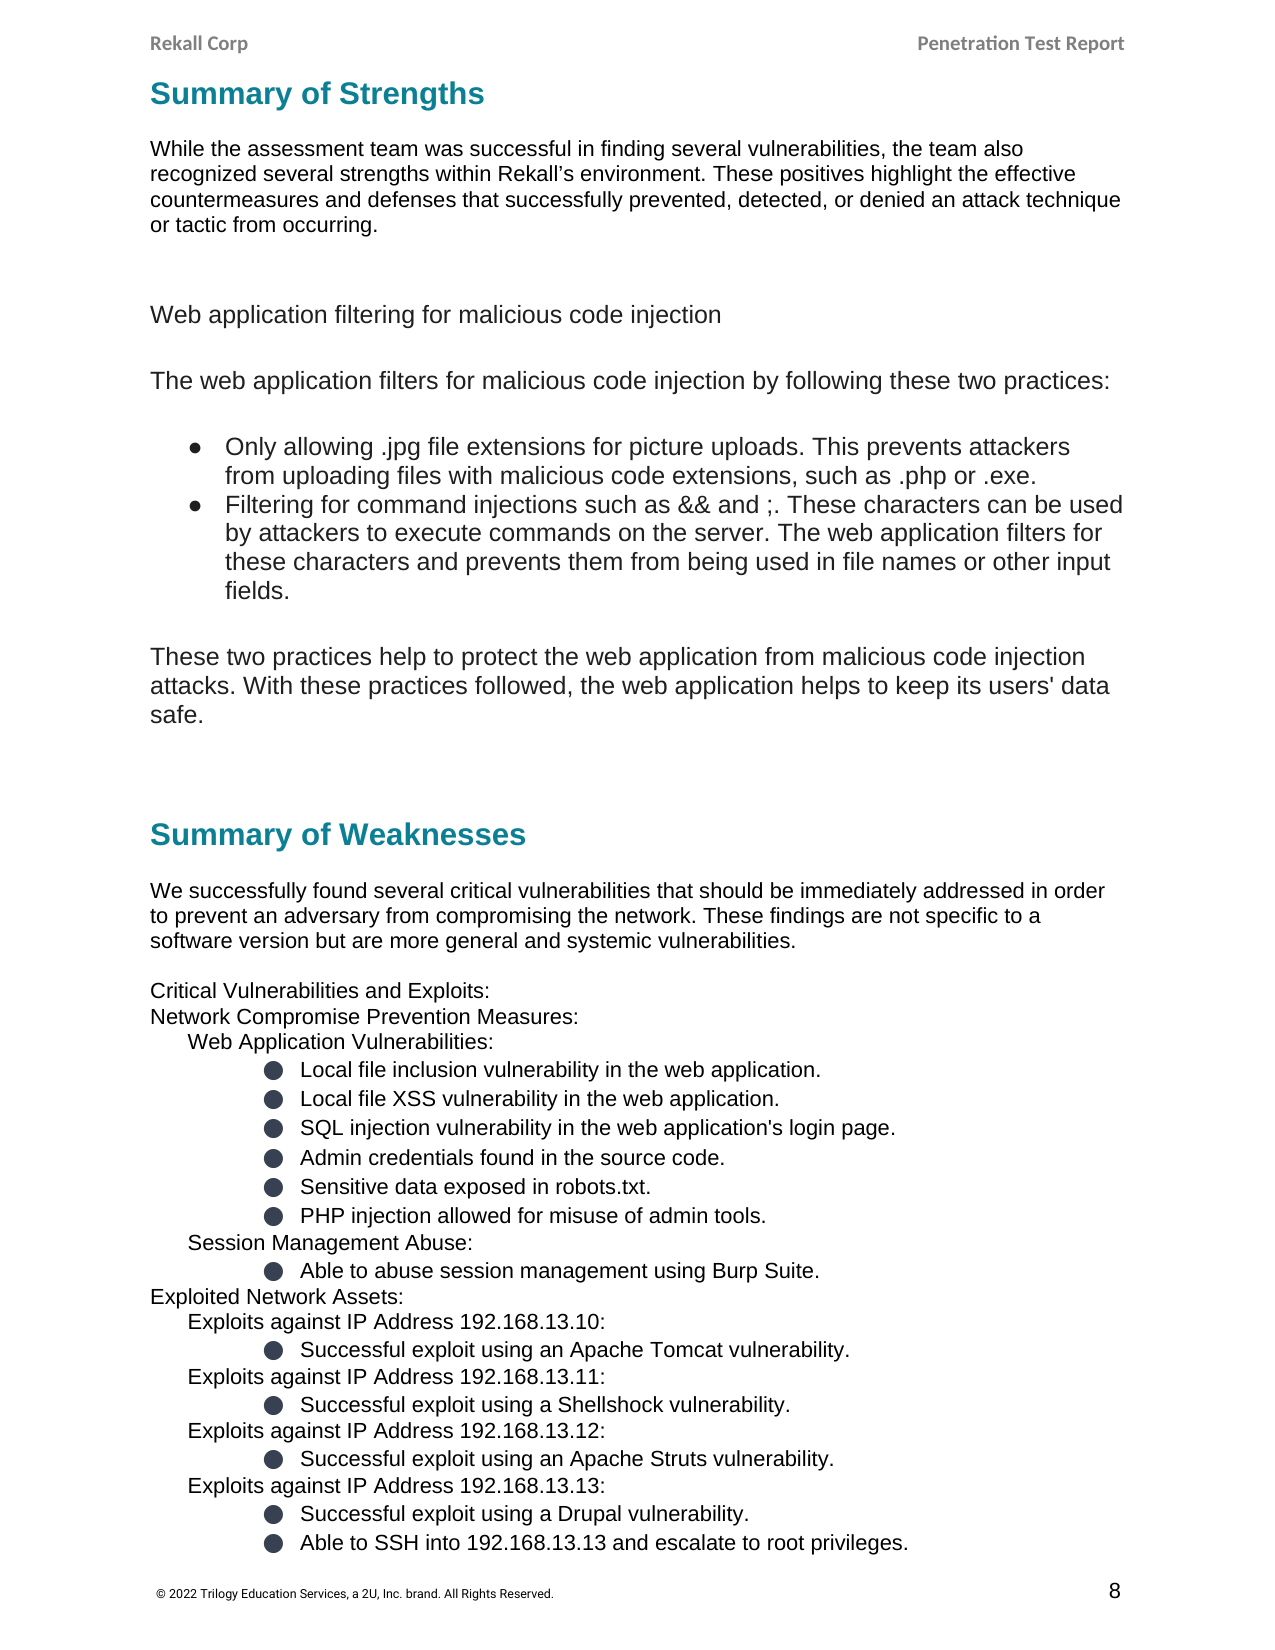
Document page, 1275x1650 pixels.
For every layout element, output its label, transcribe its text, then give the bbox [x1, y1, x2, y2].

text The web application filters for malicious code injection by following these two practices: [150, 366, 1125, 395]
text Web application filtering for malicious code injection [150, 300, 1125, 328]
text While the assessment team was successful in finding several vulnerabilities, the team also recognized several strengths within Rekall’s environment. These positives highlight the effective countermeasures and defenses that successfully prevented, detected, or denied an attack technique or tactic from occurring. [150, 136, 1125, 237]
list PHP injection allowed for misuse of admin tools. [262, 1200, 1125, 1229]
list SQL injection vulnerability in the web application's login page. [262, 1112, 1125, 1142]
text We successfully found several critical vulnerabilities that should be immediately addressed in order to prevent an adversary from compromising the network. These findings are not specific to a software version but are more general and systemic vulnerabilities. [150, 877, 1125, 953]
list Exploits against IP Address 192.168.13.12: [187, 1418, 1125, 1443]
text Network Compromise Prevention Measures: [150, 1003, 1125, 1029]
text Exploited Network Assets: [150, 1284, 1125, 1309]
list Admin credentials found in the source code. [262, 1142, 1125, 1171]
list Web Application Vulnerabilities: [187, 1029, 1125, 1054]
list Successful exploit using an Apache Tomcat vulnerability. [262, 1334, 1125, 1364]
list Filtering for command injections such as && and ;. These characters can be used by attackers to execute commands on the server. The web application filters for these characters and prevents them from being used in file names or other input fields. [187, 490, 1125, 605]
list Exploits against IP Address 192.168.13.10: [187, 1309, 1125, 1334]
list Only allowing .jpg file extensions for picture uploads. This prevents attackers from uploading files with malicious code extensions, such as .php or .exe. [187, 432, 1125, 490]
list Successful exploit using a Shellshock vulnerability. [262, 1389, 1125, 1418]
subtitle Summary of Strengths [150, 75, 1125, 111]
text Critical Vulnerabilities and Exploits: [150, 978, 1125, 1003]
list Local file inclusion vulnerability in the web application. [262, 1054, 1125, 1083]
list Sensitive data exposed in robots.txt. [262, 1171, 1125, 1200]
list Able to SSH into 192.168.13.13 and escalate to root privileges. [262, 1527, 1125, 1556]
list Successful exploit using a Drupal vulnerability. [262, 1498, 1125, 1527]
text These two practices help to protect the web application from malicious code injection attacks. With these practices followed, the web application helps to keep its users' data safe. [150, 642, 1125, 728]
list Exploits against IP Address 192.168.13.11: [187, 1364, 1125, 1389]
list Local file XSS vulnerability in the web application. [262, 1083, 1125, 1112]
subtitle Summary of Weaknesses [150, 816, 1125, 852]
list Able to abuse session management using Burp Suite. [262, 1255, 1125, 1284]
list Successful exploit using an Apache Struts vulnerability. [262, 1443, 1125, 1473]
list Session Management Abuse: [187, 1229, 1125, 1255]
list Exploits against IP Address 192.168.13.13: [187, 1473, 1125, 1498]
